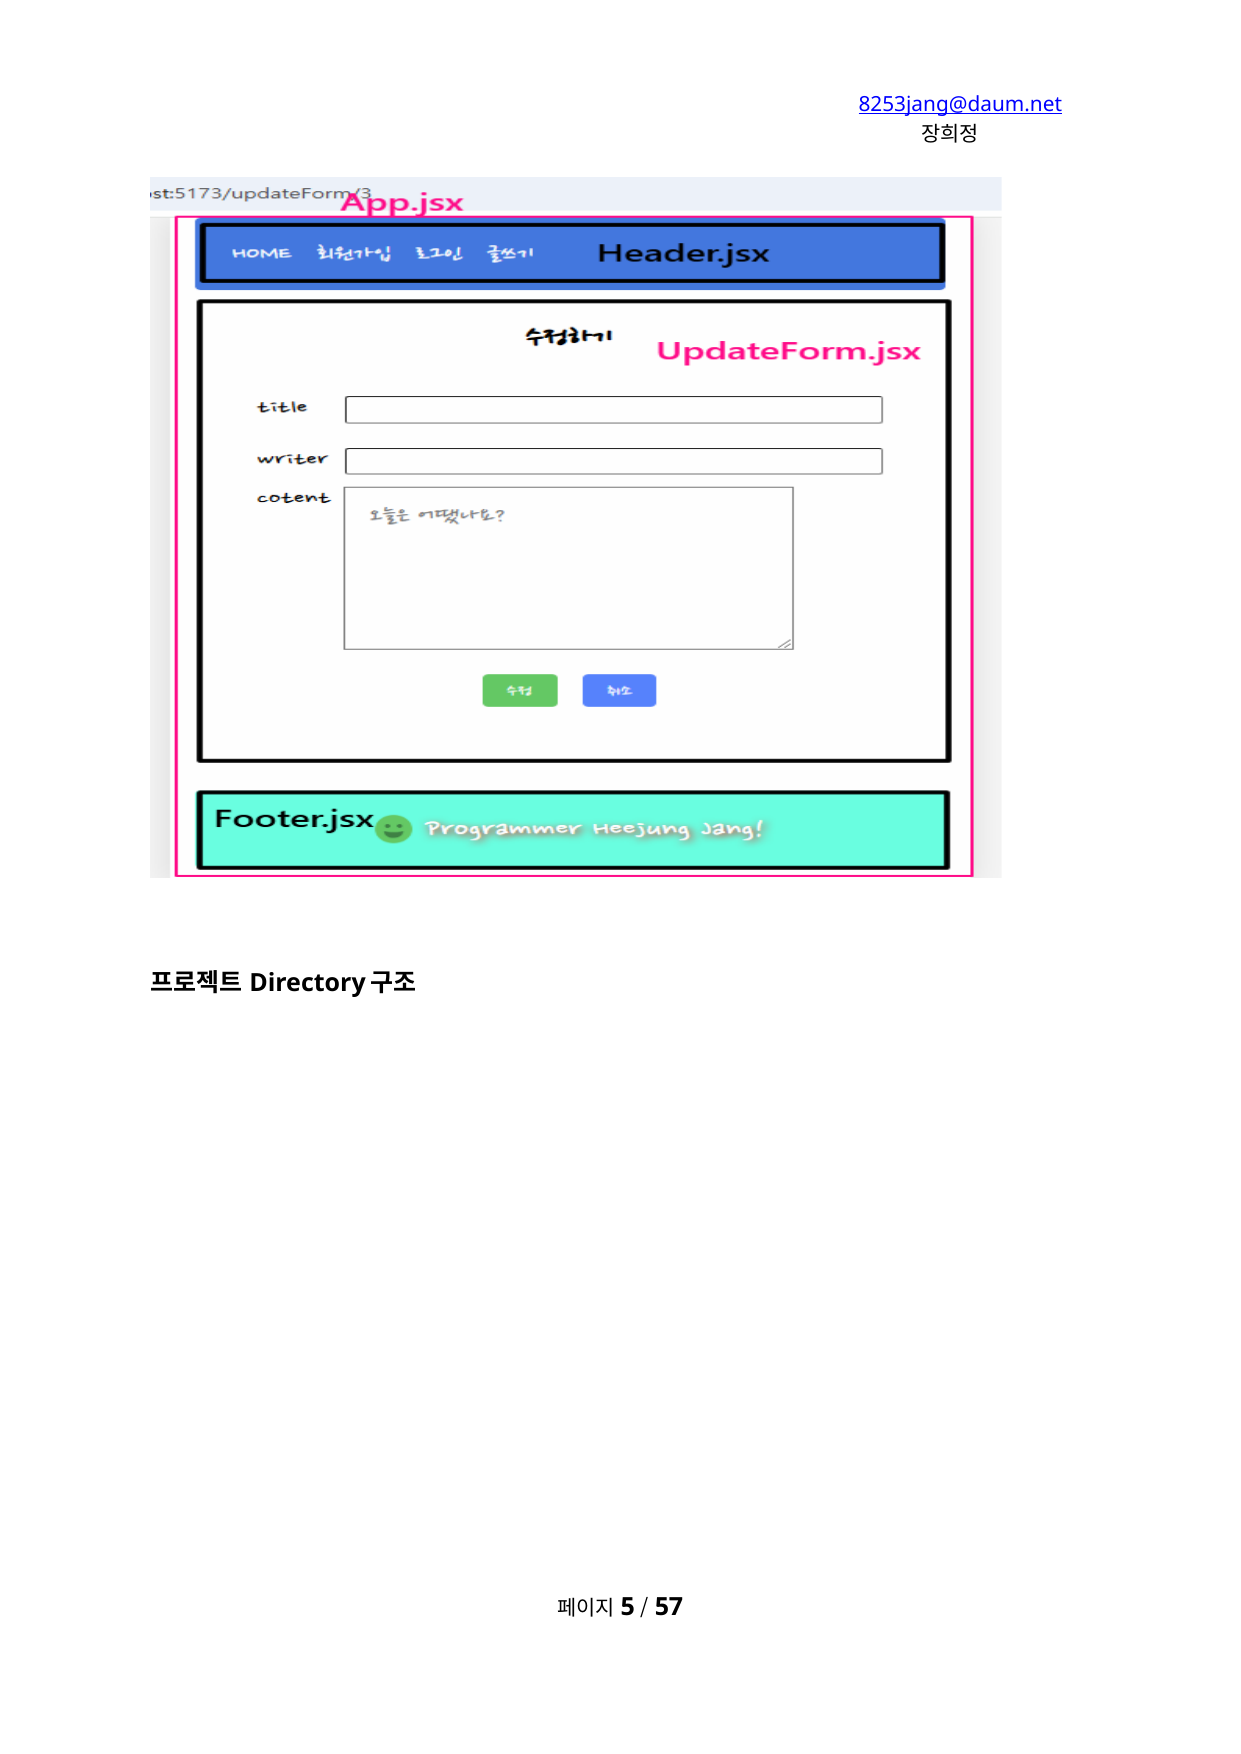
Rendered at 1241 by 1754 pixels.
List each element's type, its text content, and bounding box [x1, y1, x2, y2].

text 프로젝트 Directory구조 [150, 963, 1090, 999]
picture [150, 177, 1002, 878]
